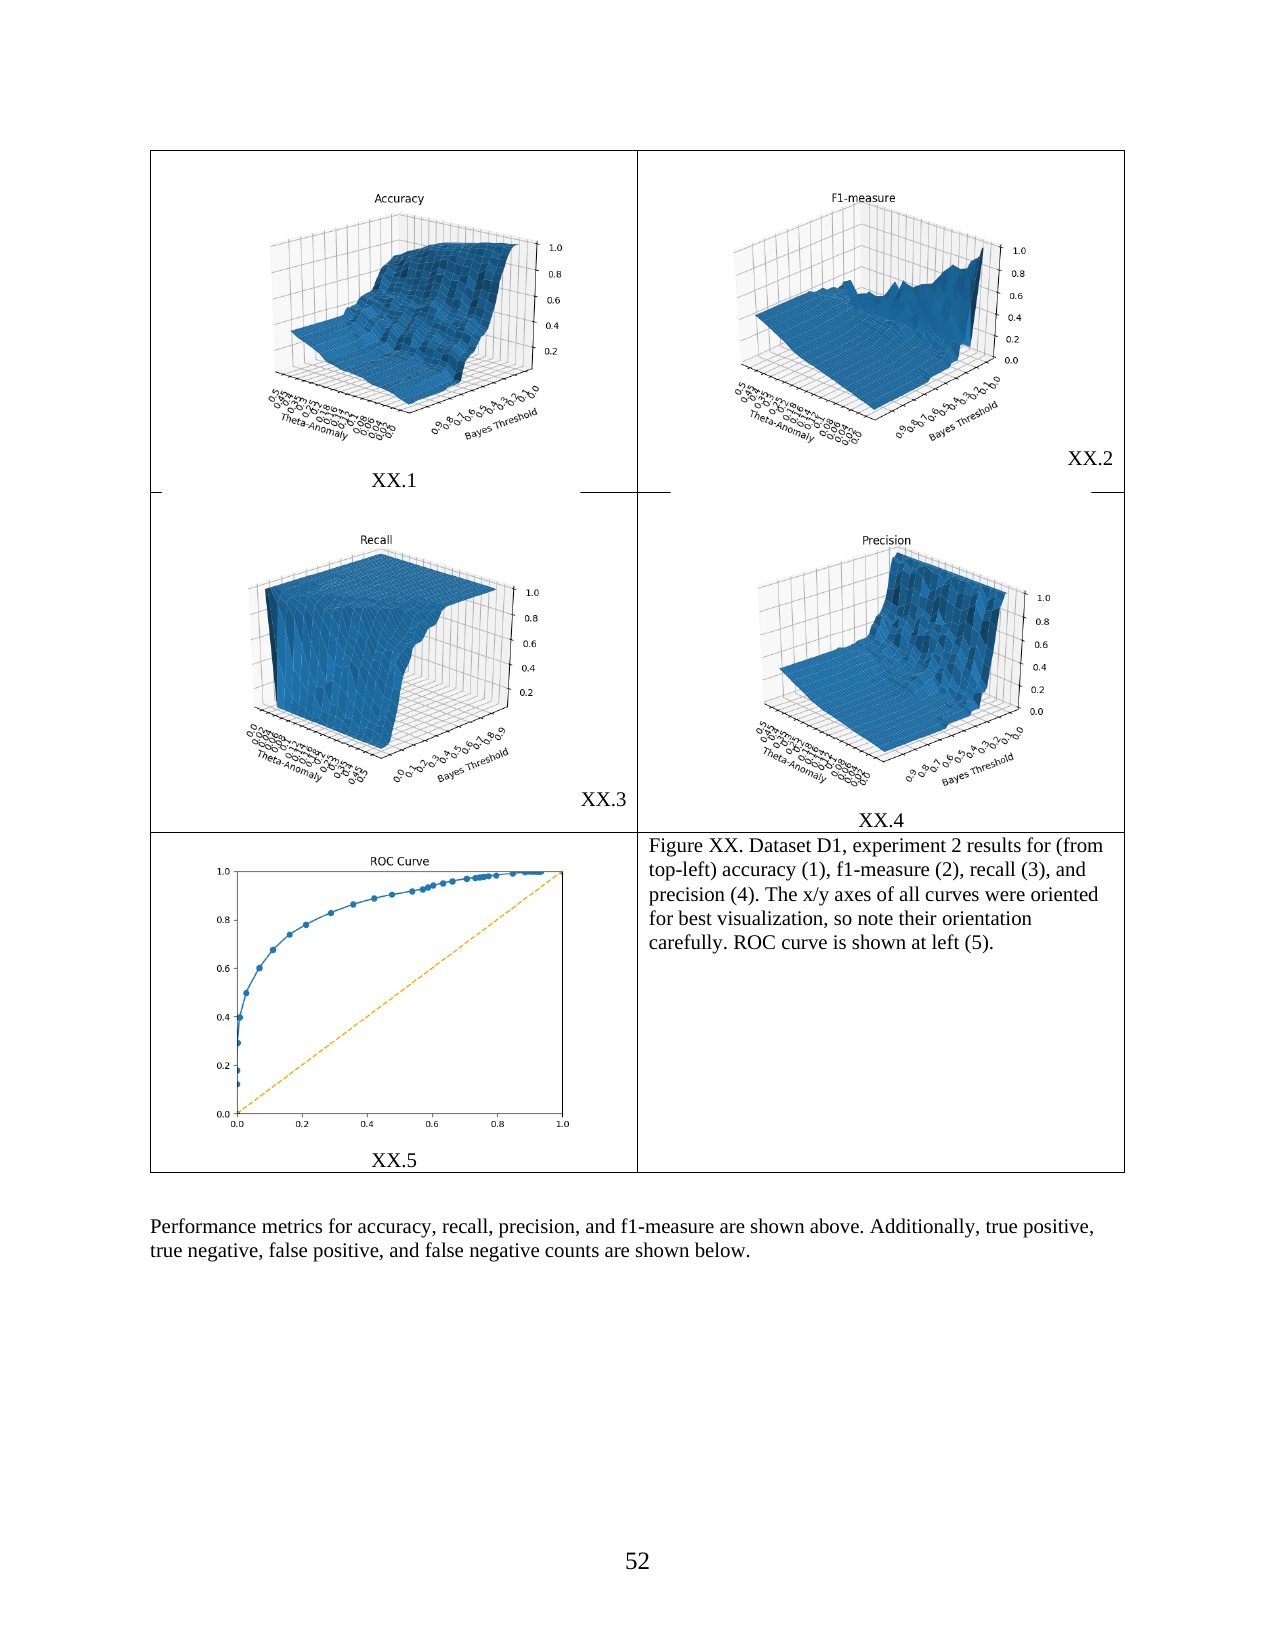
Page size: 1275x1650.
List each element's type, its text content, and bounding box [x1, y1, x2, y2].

picture [182, 151, 606, 468]
table_cell Figure XX. Dataset D1, experiment 2 results for (from top-left) accuracy (1), f1-measure (2), recall (3), and precision (4). The x/y axes of all curves were oriented for best visualization, so note their orientation carefully. ROC curve is shown at left (5). [638, 833, 1124, 1172]
table_cell XX.5 [151, 833, 637, 1172]
table_cell XX.4 [638, 493, 1124, 832]
picture [161, 492, 581, 807]
picture [648, 151, 1068, 465]
picture [670, 492, 1092, 809]
table_header XX.1 [151, 151, 637, 492]
table_cell XX.3 [151, 493, 637, 832]
table_header XX.2 [638, 151, 1124, 492]
picture [184, 833, 604, 1148]
text Performance metrics for accuracy, recall, precision, and f1-measure are shown above. Additionally, true positive, true negative, false positive, and false negative counts are shown below. [150, 1214, 1125, 1262]
